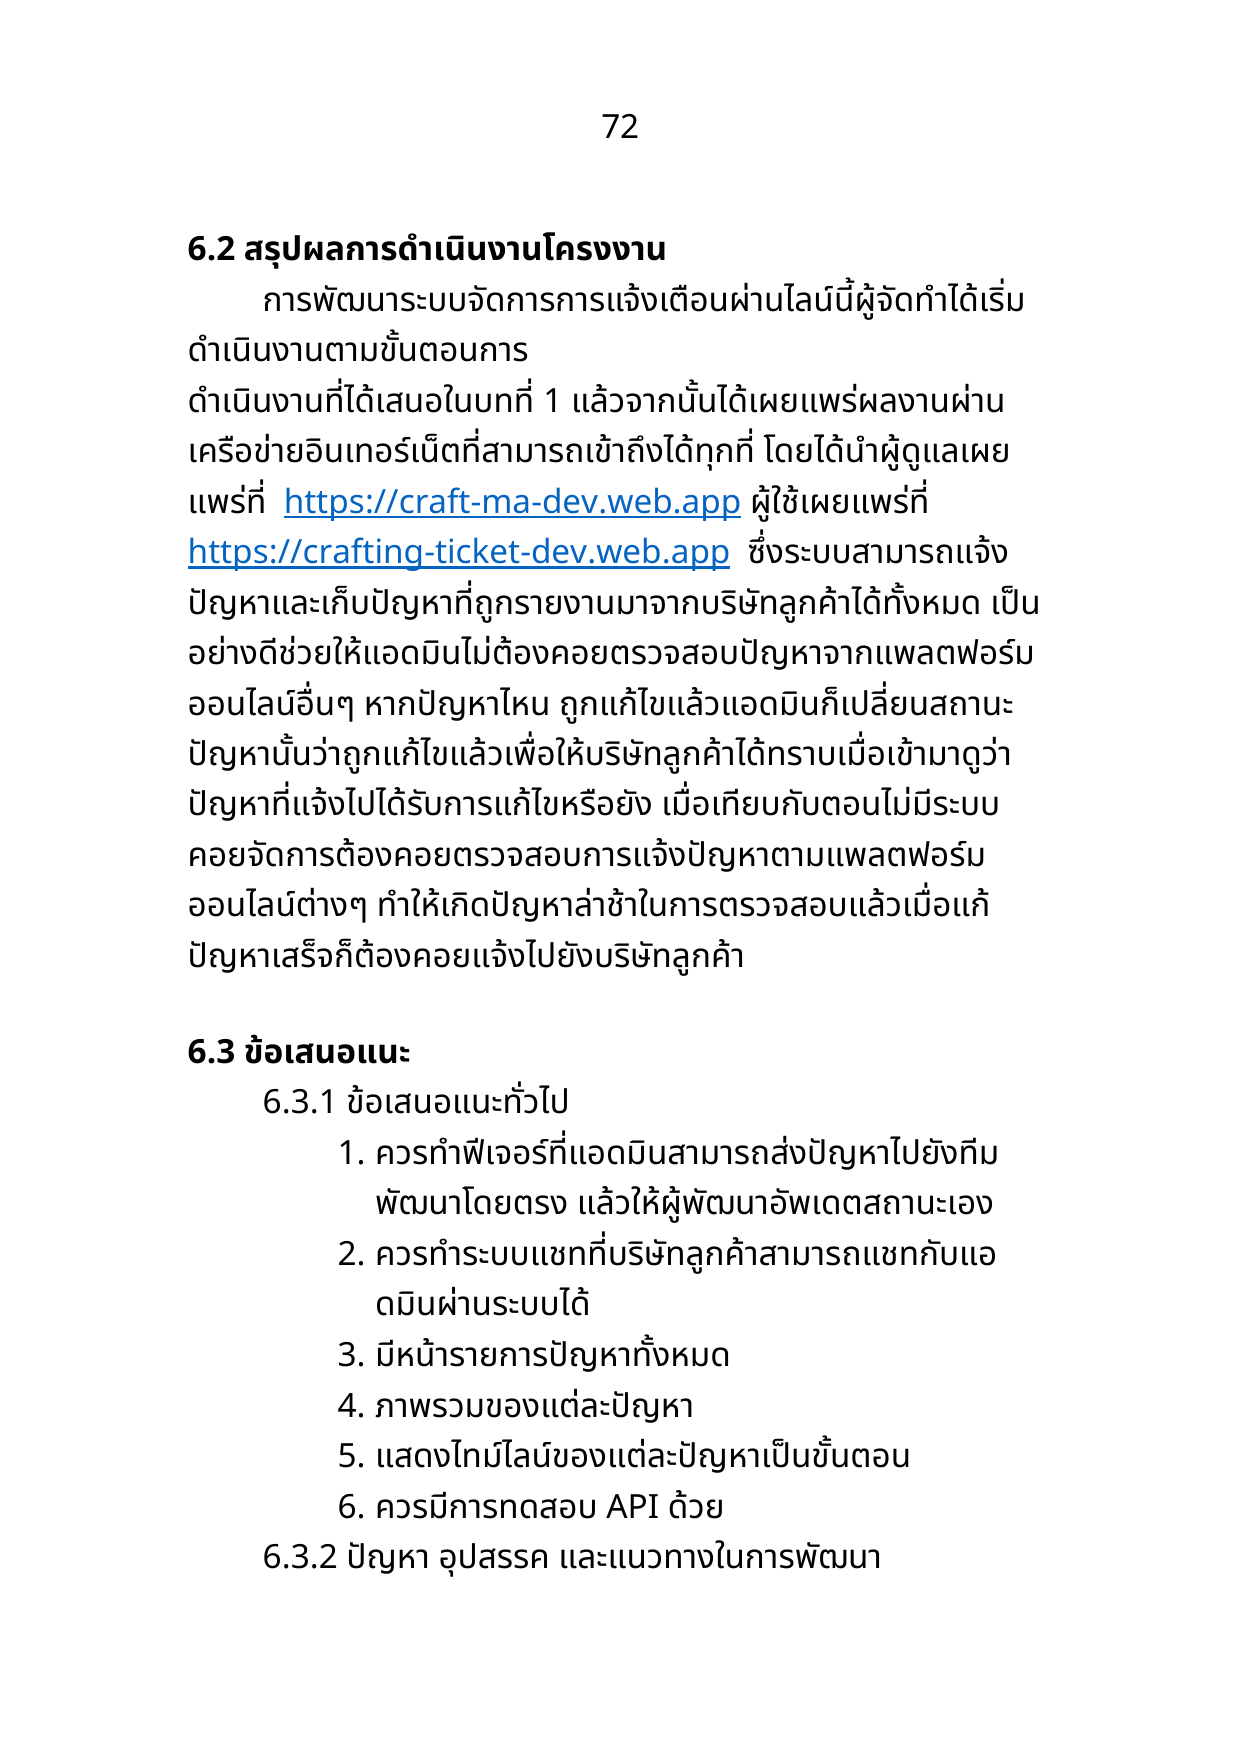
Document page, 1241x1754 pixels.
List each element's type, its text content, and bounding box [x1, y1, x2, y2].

text 6.3.2 ปัญหา อุปสรรค และแนวทางในการพัฒนา [187, 1533, 1053, 1584]
text 6.3 ข้อเสนอแนะ [187, 1027, 1053, 1078]
text 6.2 สรุปผลการดำเนินงานโครงงาน [187, 225, 1053, 276]
list ภาพรวมของแต่ละปัญหา [337, 1381, 1053, 1432]
text ดำเนินงานที่ได้เสนอในบทที่ 1 แล้วจากนั้นได้เผยแพร่ผลงานผ่านเครือข่ายอินเทอร์เน็ตที่สามารถเข้าถึงได้ทุกที่ โดยได้นำผู้ดูแลเผยแพร่ที่ https://craft-ma-dev.web.app ผู้ใช้เผยแพร่ที่ https://crafting-ticket-dev.web.app ซึ่งระบบสามารถแจ้งปัญหาและเก็บปัญหาที่ถูกรายงานมาจากบริษัทลูกค้าได้ทั้งหมด เป็นอย่างดีช่วยให้แอดมินไม่ต้องคอยตรวจสอบปัญหาจากแพลตฟอร์มออนไลน์อื่นๆ หากปัญหาไหน ถูกแก้ไขแล้วแอดมินก็เปลี่ยนสถานะปัญหานั้นว่าถูกแก้ไขแล้วเพื่อให้บริษัทลูกค้าได้ทราบเมื่อเข้ามาดูว่าปัญหาที่แจ้งไปได้รับการแก้ไขหรือยัง เมื่อเทียบกับตอนไม่มีระบบคอยจัดการต้องคอยตรวจสอบการแจ้งปัญหาตามแพลตฟอร์มออนไลน์ต่างๆ ทำให้เกิดปัญหาล่าช้าในการตรวจสอบแล้วเมื่อแก้ปัญหาเสร็จก็ต้องคอยแจ้งไปยังบริษัทลูกค้า [187, 376, 1053, 982]
list แสดงไทม์ไลน์ของแต่ละปัญหาเป็นขั้นตอน [337, 1432, 1053, 1483]
text 6.3.1 ข้อเสนอแนะทั่วไป [262, 1078, 1053, 1129]
list ควรทำฟีเจอร์ที่แอดมินสามารถส่งปัญหาไปยังทีมพัฒนาโดยตรง แล้วให้ผู้พัฒนาอัพเดตสถานะเอง [337, 1129, 1053, 1230]
list มีหน้ารายการปัญหาทั้งหมด [337, 1331, 1053, 1381]
text การพัฒนาระบบจัดการการแจ้งเตือนผ่านไลน์นี้ผู้จัดทำได้เริ่มดำเนินงานตามขั้นตอนการ [187, 276, 1053, 376]
list ควรมีการทดสอบ API ด้วย [337, 1483, 1053, 1533]
list ควรทำระบบแชทที่บริษัทลูกค้าสามารถแชทกับแอดมินผ่านระบบได้ [337, 1230, 1053, 1331]
